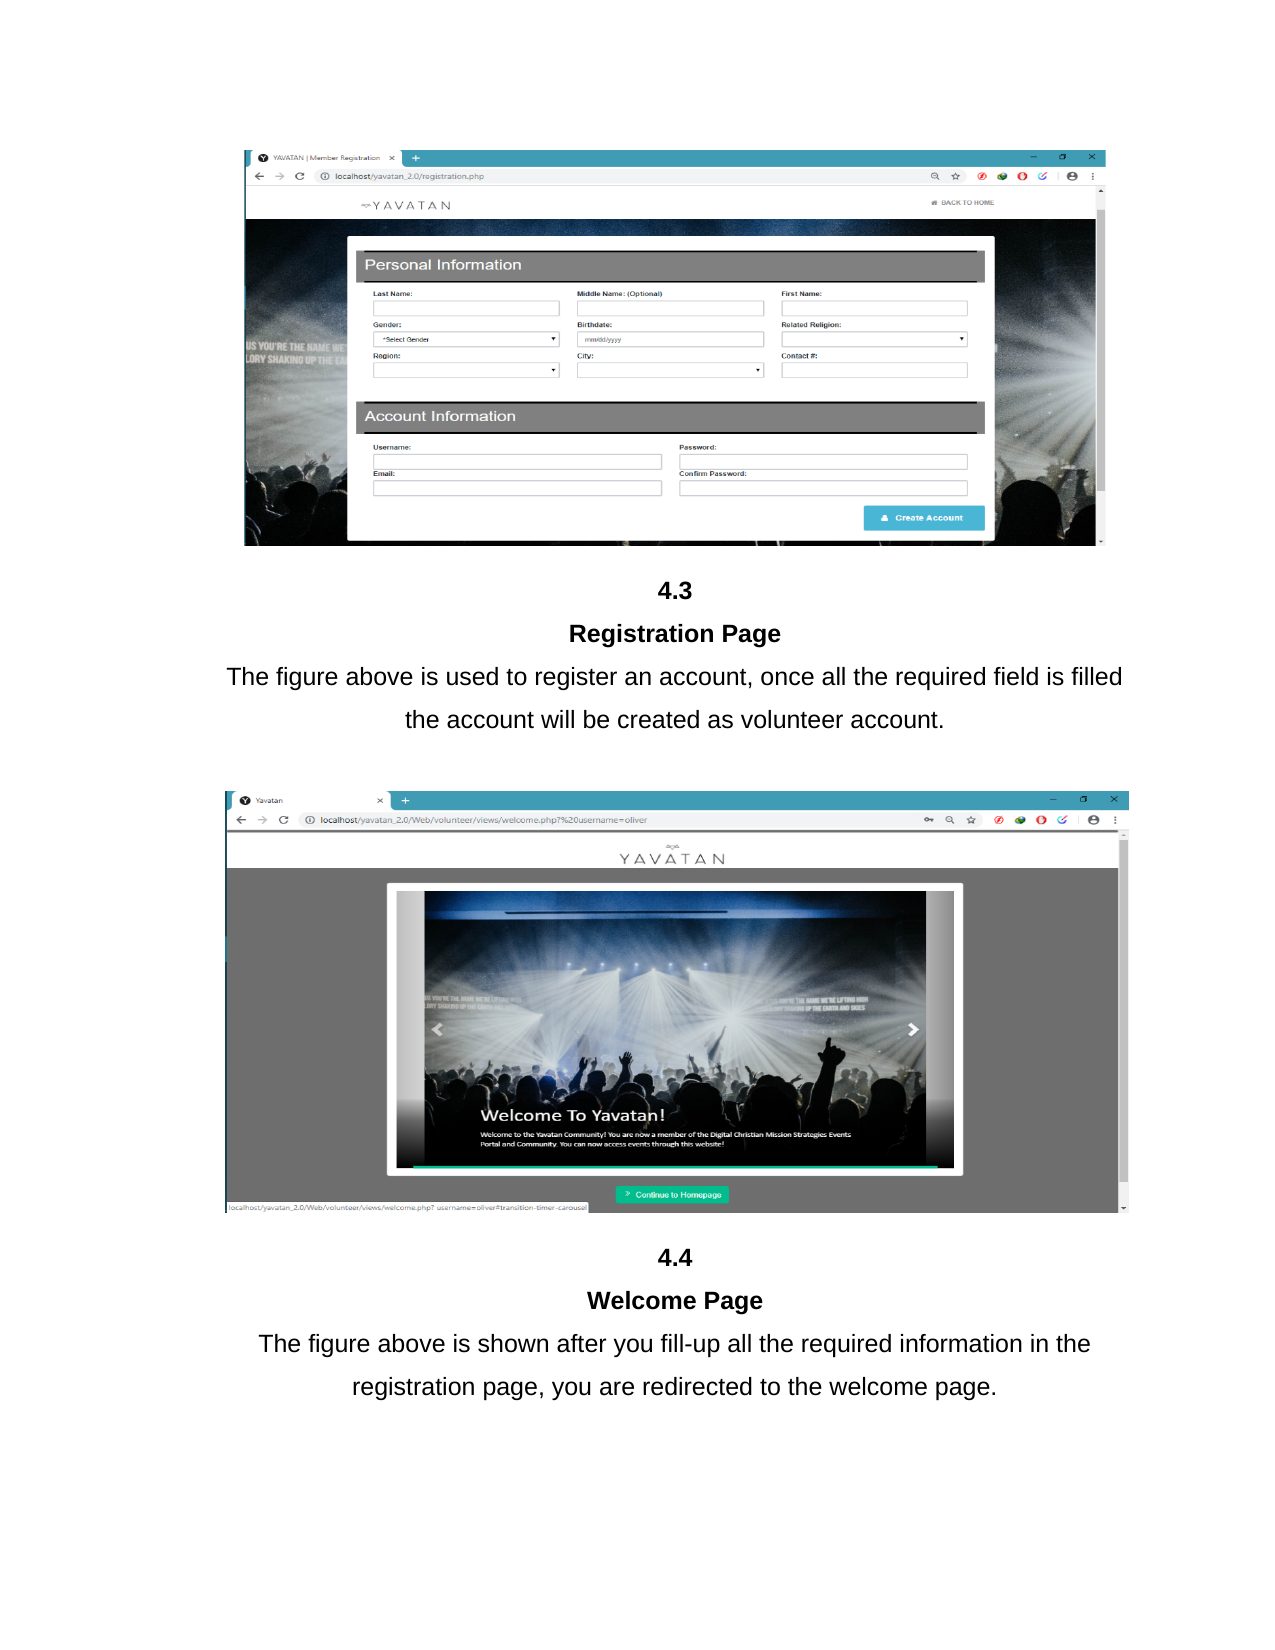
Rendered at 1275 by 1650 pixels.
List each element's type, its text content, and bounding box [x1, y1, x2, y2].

text The figure above is used to register an account, once all the required field is filled the account will be created as volunteer account. [225, 662, 1125, 734]
picture [244, 150, 1106, 546]
picture [225, 791, 1129, 1213]
text 4.3 [225, 576, 1125, 605]
text Welcome Page [225, 1286, 1125, 1315]
text The figure above is shown after you fill-up all the required information in the registration page, you are redirected to the welcome page. [225, 1329, 1125, 1401]
text 4.4 [225, 1243, 1125, 1272]
text Registration Page [225, 619, 1125, 648]
